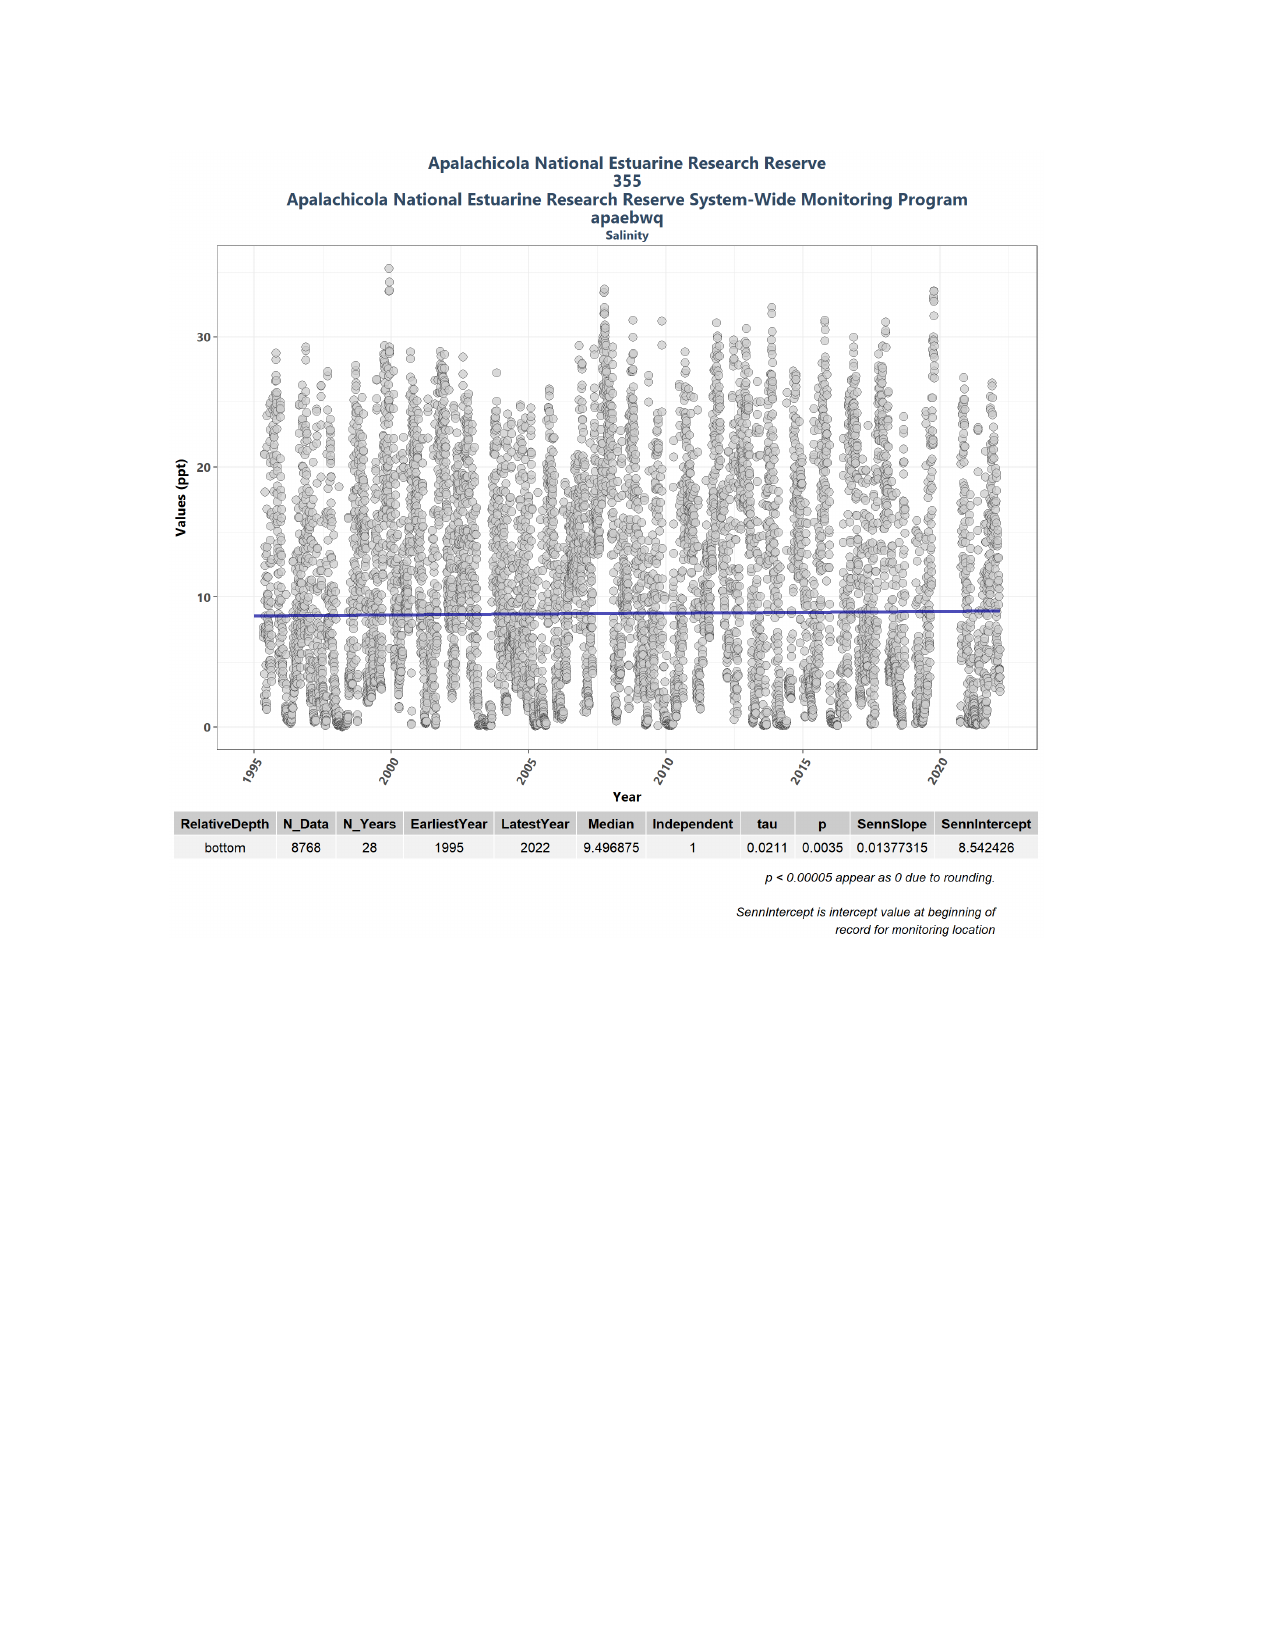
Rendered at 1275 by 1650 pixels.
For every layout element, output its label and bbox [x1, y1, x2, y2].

picture [168, 150, 1044, 938]
